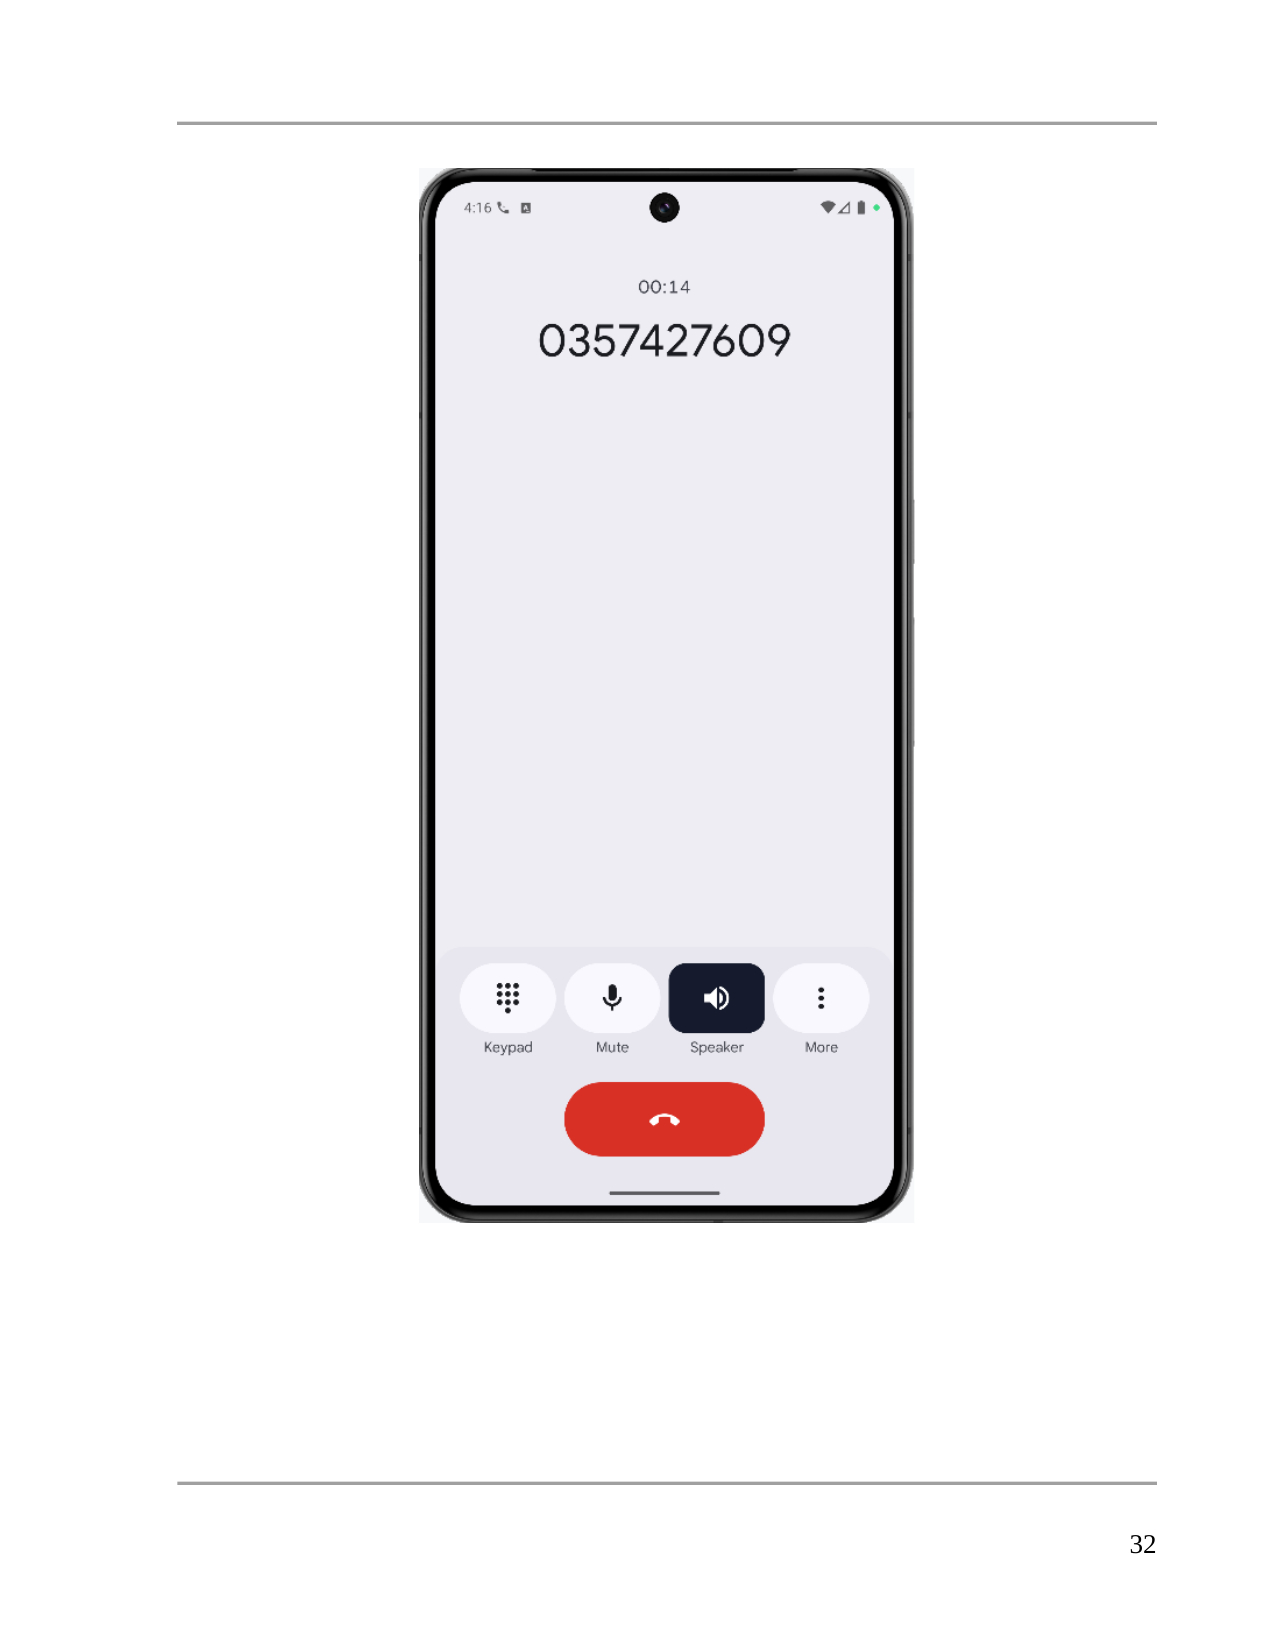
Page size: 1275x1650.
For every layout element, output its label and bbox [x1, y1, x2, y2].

picture [419, 168, 915, 1223]
